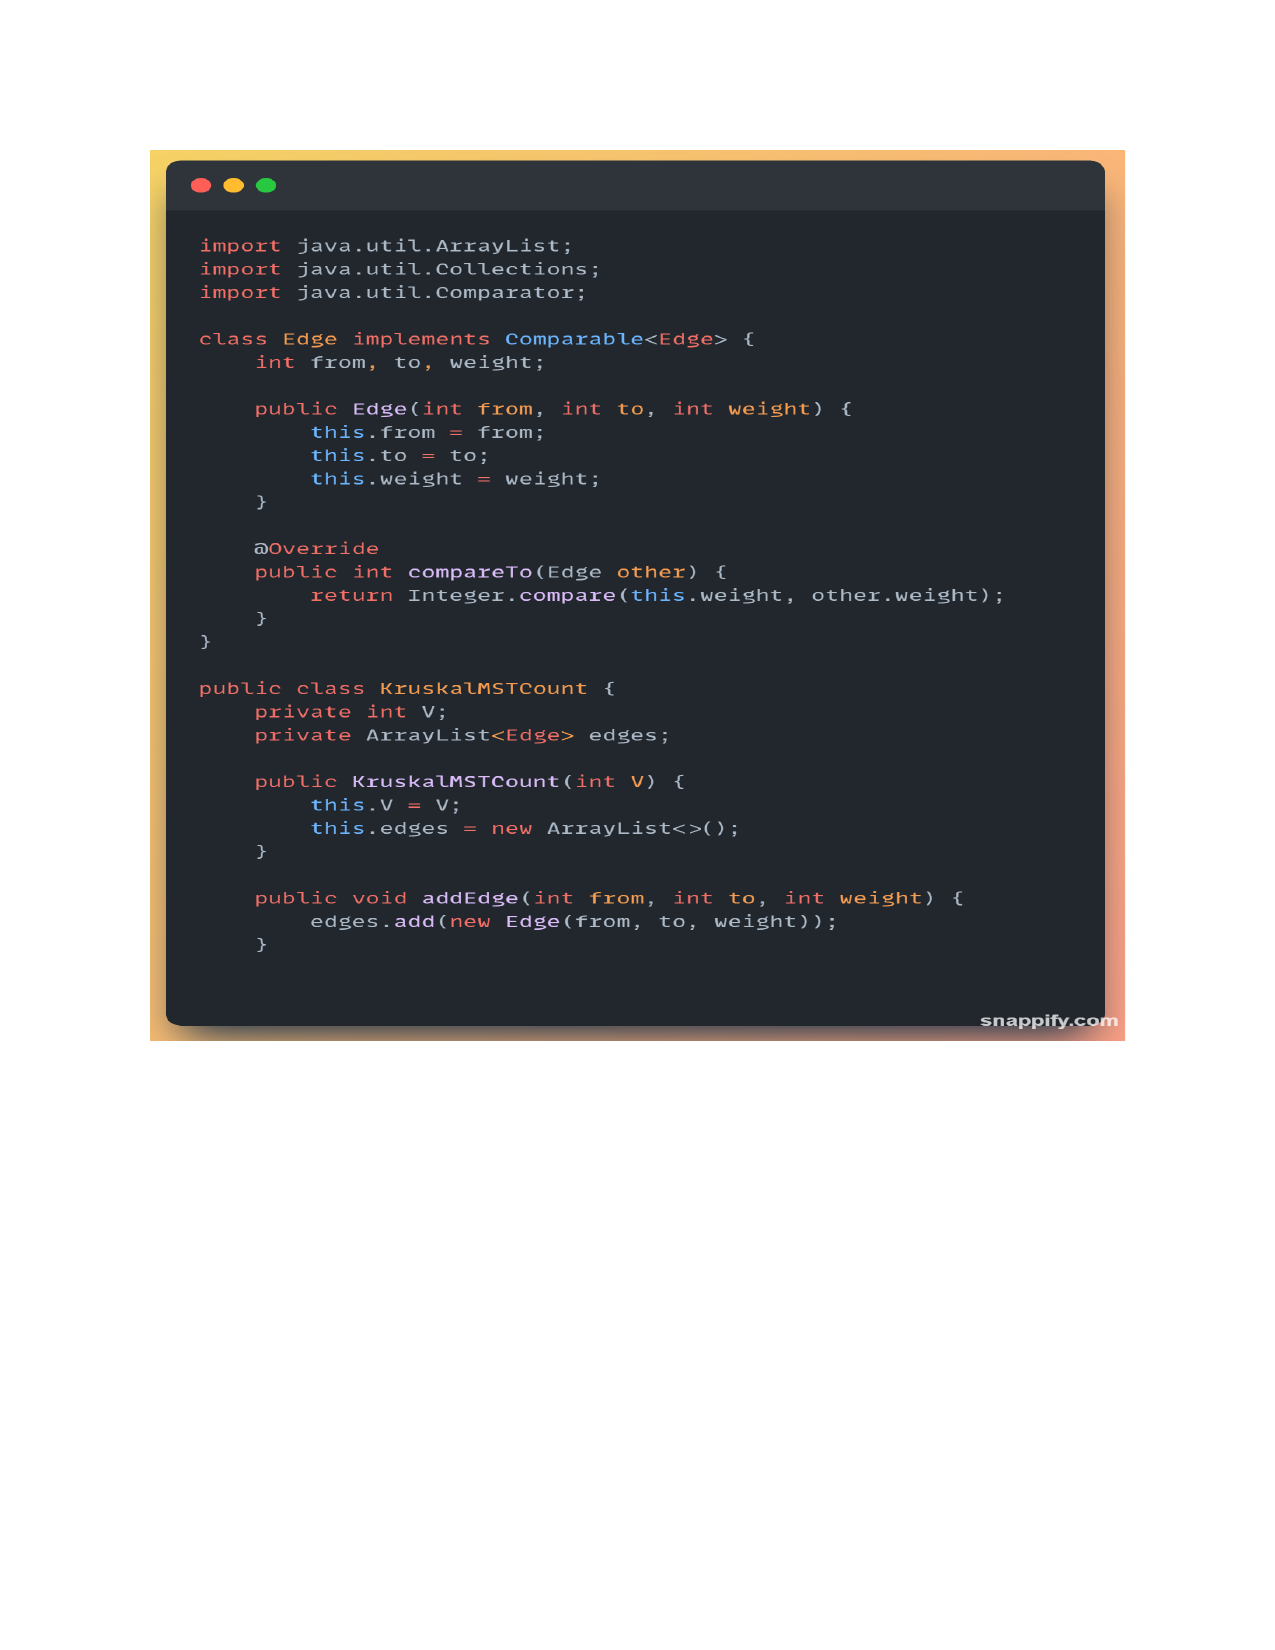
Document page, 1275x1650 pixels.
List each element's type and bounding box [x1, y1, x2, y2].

picture [150, 150, 1125, 1041]
